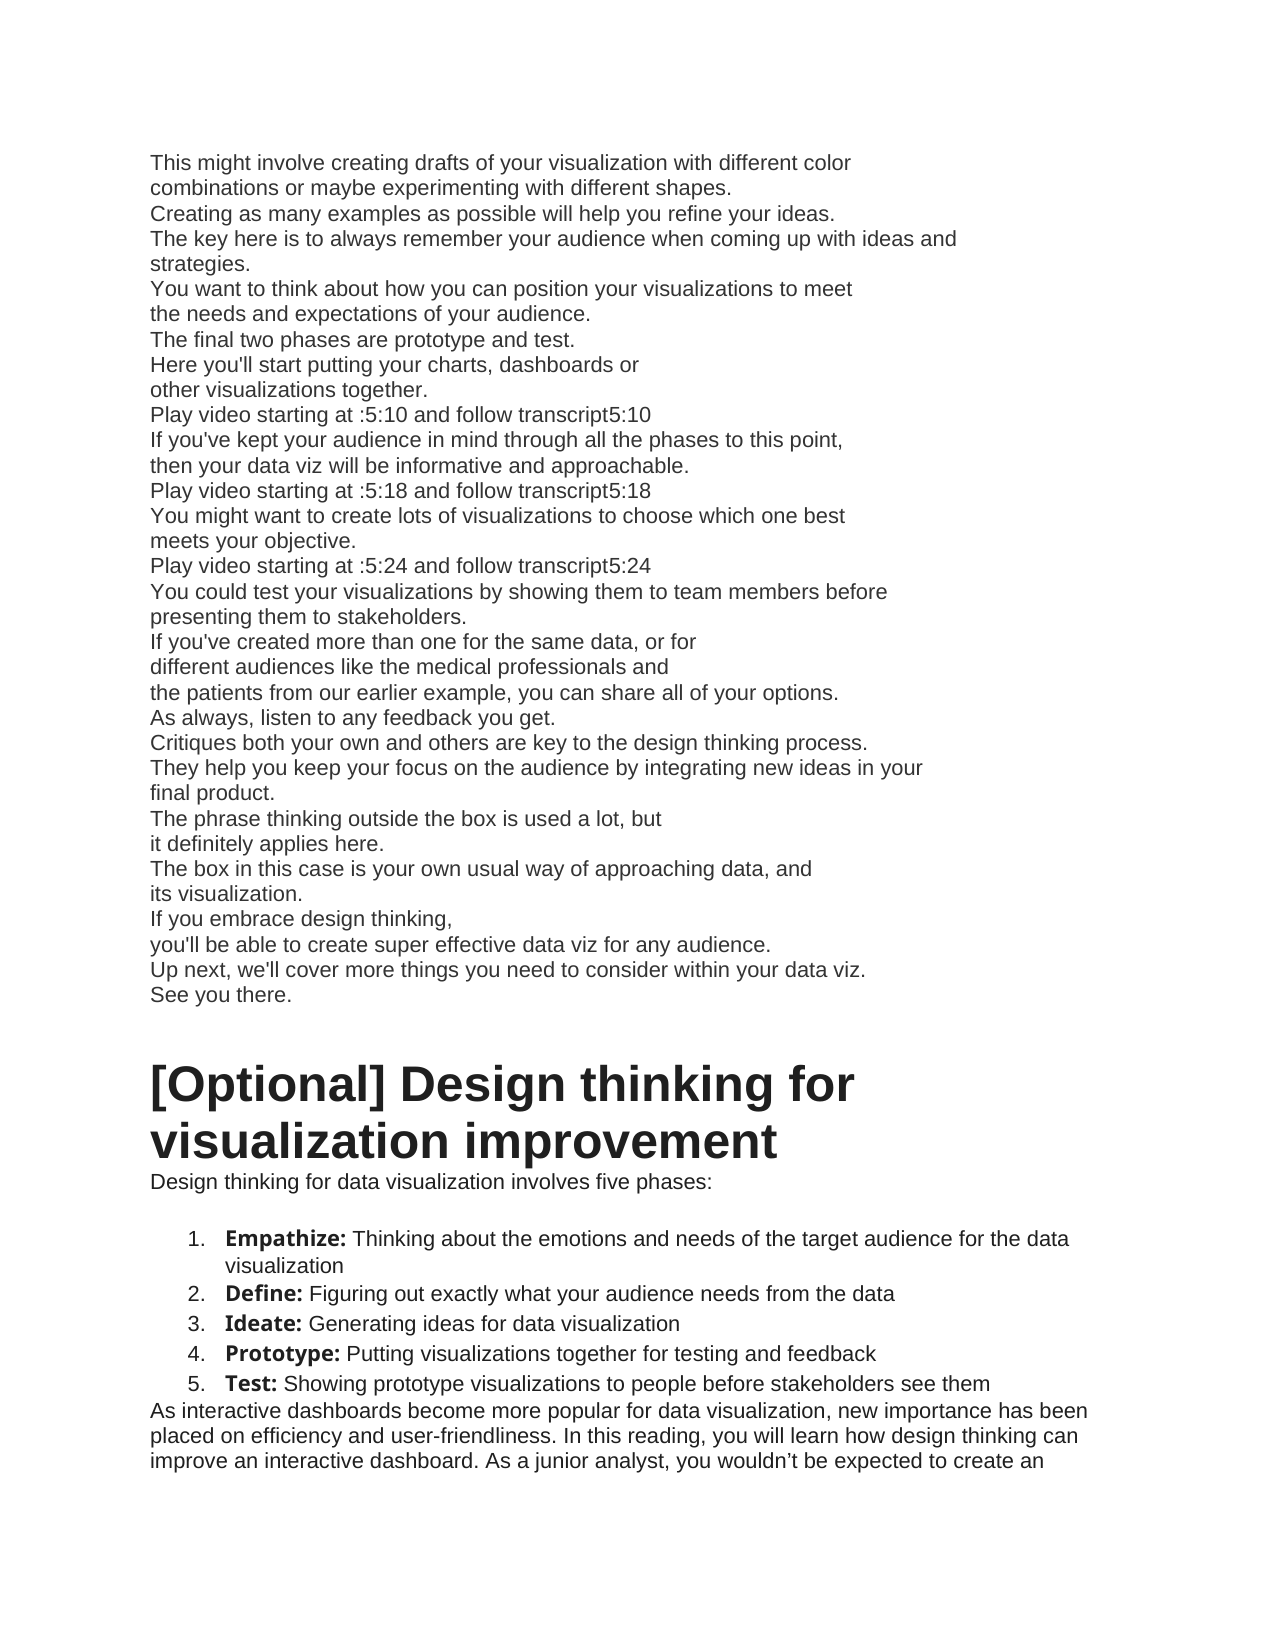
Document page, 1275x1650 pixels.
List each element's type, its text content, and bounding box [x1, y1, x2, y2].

text They help you keep your focus on the audience by integrating new ideas in your [150, 755, 1125, 780]
text The key here is to always remember your audience when coming up with ideas and [150, 226, 1125, 251]
text If you embrace design thinking, [150, 906, 1125, 931]
text then your data viz will be informative and approachable. [150, 452, 1125, 478]
text If you've created more than one for the same data, or for [150, 629, 1125, 654]
text Play video starting at :5:24 and follow transcript5:24 [150, 553, 1125, 578]
text combinations or maybe experimenting with different shapes. [150, 175, 1125, 200]
text If you've kept your audience in mind through all the phases to this point, [150, 427, 1125, 452]
text You want to think about how you can position your visualizations to meet [150, 276, 1125, 301]
list Ideate: Generating ideas for data visualization [187, 1308, 1125, 1338]
text Creating as many examples as possible will help you refine your ideas. [150, 200, 1125, 226]
text the needs and expectations of your audience. [150, 301, 1125, 326]
text Here you'll start putting your charts, dashboards or [150, 352, 1125, 377]
text Design thinking for data visualization involves five phases: [150, 1169, 1125, 1194]
list Empathize: Thinking about the emotions and needs of the target audience for the data visualization [187, 1223, 1125, 1278]
text different audiences like the medical professionals and [150, 654, 1125, 679]
text Up next, we'll cover more things you need to consider within your data viz. [150, 957, 1125, 982]
text Play video starting at :5:18 and follow transcript5:18 [150, 478, 1125, 503]
text The phrase thinking outside the box is used a lot, but [150, 805, 1125, 831]
text [Optional] Design thinking for visualization improvement [150, 1054, 1125, 1169]
text See you there. [150, 982, 1125, 1007]
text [150, 1397, 1125, 1473]
text You could test your visualizations by showing them to team members before [150, 578, 1125, 604]
text Play video starting at :5:10 and follow transcript5:10 [150, 402, 1125, 427]
text presenting them to stakeholders. [150, 604, 1125, 629]
text its visualization. [150, 881, 1125, 906]
text The box in this case is your own usual way of approaching data, and [150, 856, 1125, 881]
text final product. [150, 780, 1125, 805]
text Critiques both your own and others are key to the design thinking process. [150, 730, 1125, 755]
text you'll be able to create super effective data viz for any audience. [150, 931, 1125, 957]
text You might want to create lots of visualizations to choose which one best [150, 503, 1125, 528]
text The final two phases are prototype and test. [150, 326, 1125, 352]
text meets your objective. [150, 528, 1125, 553]
list Test: Showing prototype visualizations to people before stakeholders see them [187, 1368, 1125, 1397]
text it definitely applies here. [150, 831, 1125, 856]
list Prototype: Putting visualizations together for testing and feedback [187, 1338, 1125, 1368]
text As always, listen to any feedback you get. [150, 704, 1125, 730]
list Define: Figuring out exactly what your audience needs from the data [187, 1278, 1125, 1308]
text the patients from our earlier example, you can share all of your options. [150, 679, 1125, 704]
text strategies. [150, 251, 1125, 276]
text other visualizations together. [150, 377, 1125, 402]
text This might involve creating drafts of your visualization with different color [150, 150, 1125, 175]
